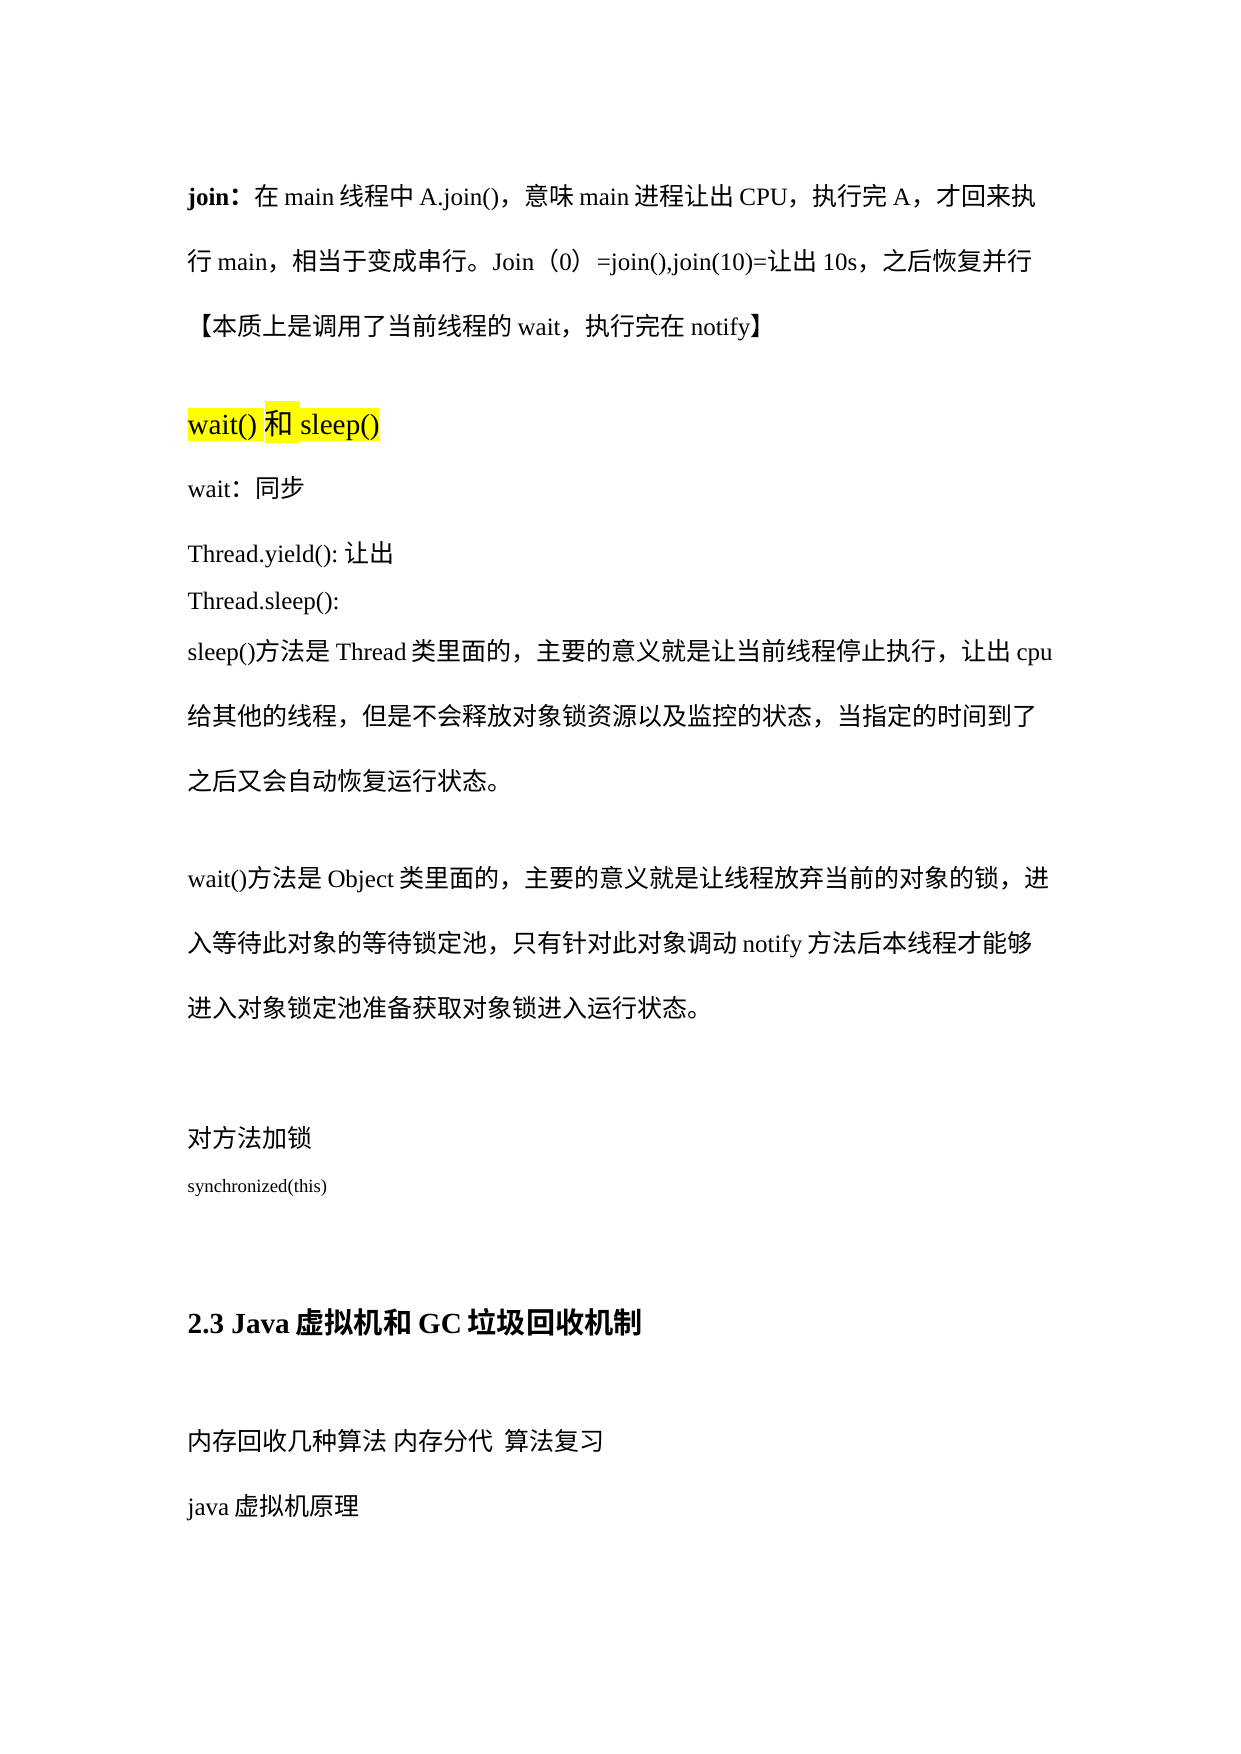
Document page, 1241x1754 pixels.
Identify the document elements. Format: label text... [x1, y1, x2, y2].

text 内存回收几种算法 内存分代 算法复习 [187, 1407, 1053, 1472]
text Thread.yield(): 让出 [187, 519, 1053, 584]
text sleep()方法是Thread类里面的，主要的意义就是让当前线程停止执行，让出cpu给其他的线程，但是不会释放对象锁资源以及监控的状态，当指定的时间到了之后又会自动恢复运行状态。 [187, 617, 1053, 812]
text synchronized(this) [187, 1169, 1053, 1202]
text wait() 和 sleep() [187, 389, 1053, 454]
text join：在main线程中A.join()，意味main进程让出CPU，执行完A，才回来执行main，相当于变成串行。Join（0）=join(),join(10)=让出10s，之后恢复并行【本质上是调用了当前线程的wait，执行完在notify】 [187, 162, 1053, 357]
text wait()方法是Object类里面的，主要的意义就是让线程放弃当前的对象的锁，进入等待此对象的等待锁定池，只有针对此对象调动notify方法后本线程才能够进入对象锁定池准备获取对象锁进入运行状态。 [187, 844, 1053, 1039]
text java虚拟机原理 [187, 1472, 1053, 1537]
subtitle 2.3 Java虚拟机和GC垃圾回收机制 [187, 1289, 1053, 1354]
text Thread.sleep(): [187, 584, 1053, 617]
text 对方法加锁 [187, 1104, 1053, 1169]
text wait：同步 [187, 454, 1053, 519]
